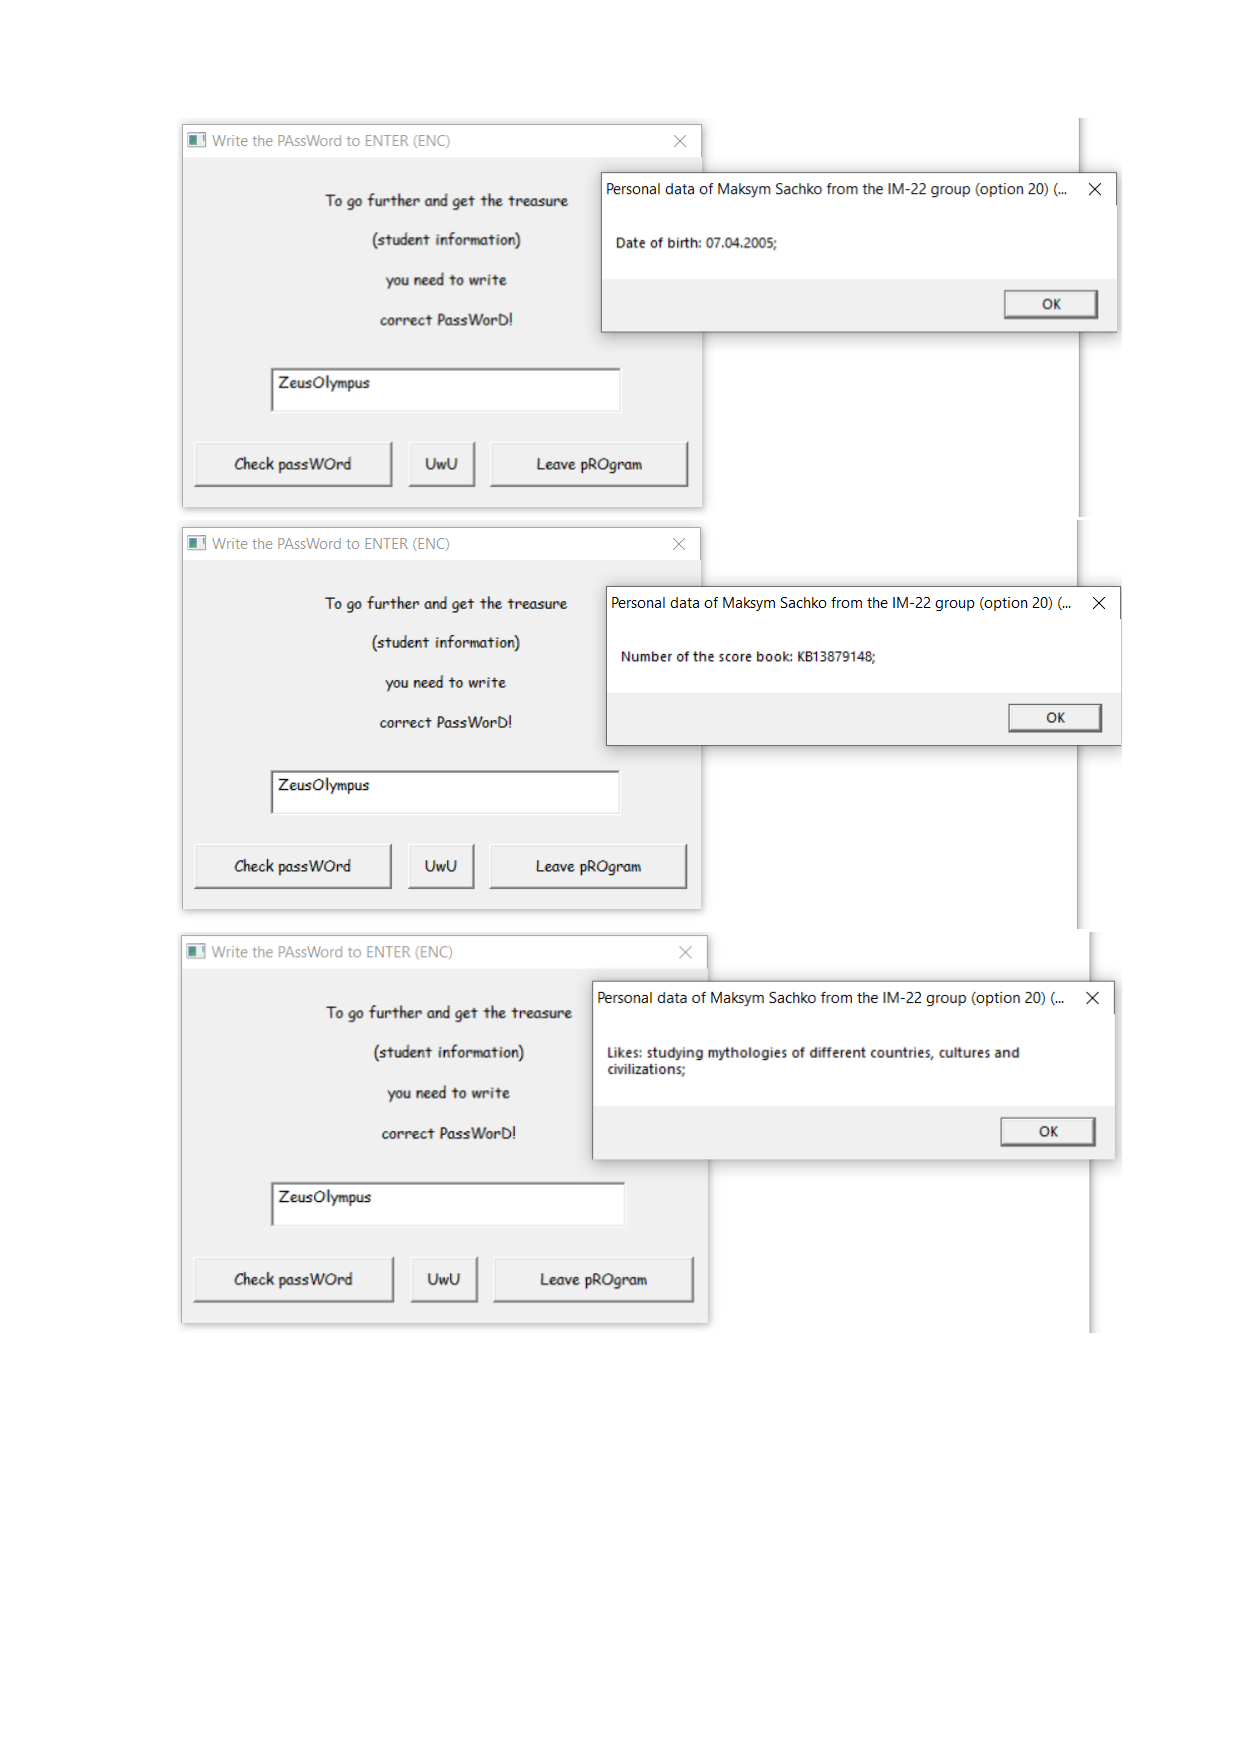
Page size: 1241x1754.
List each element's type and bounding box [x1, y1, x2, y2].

picture [177, 520, 1123, 929]
picture [177, 118, 1123, 517]
picture [177, 932, 1123, 1333]
